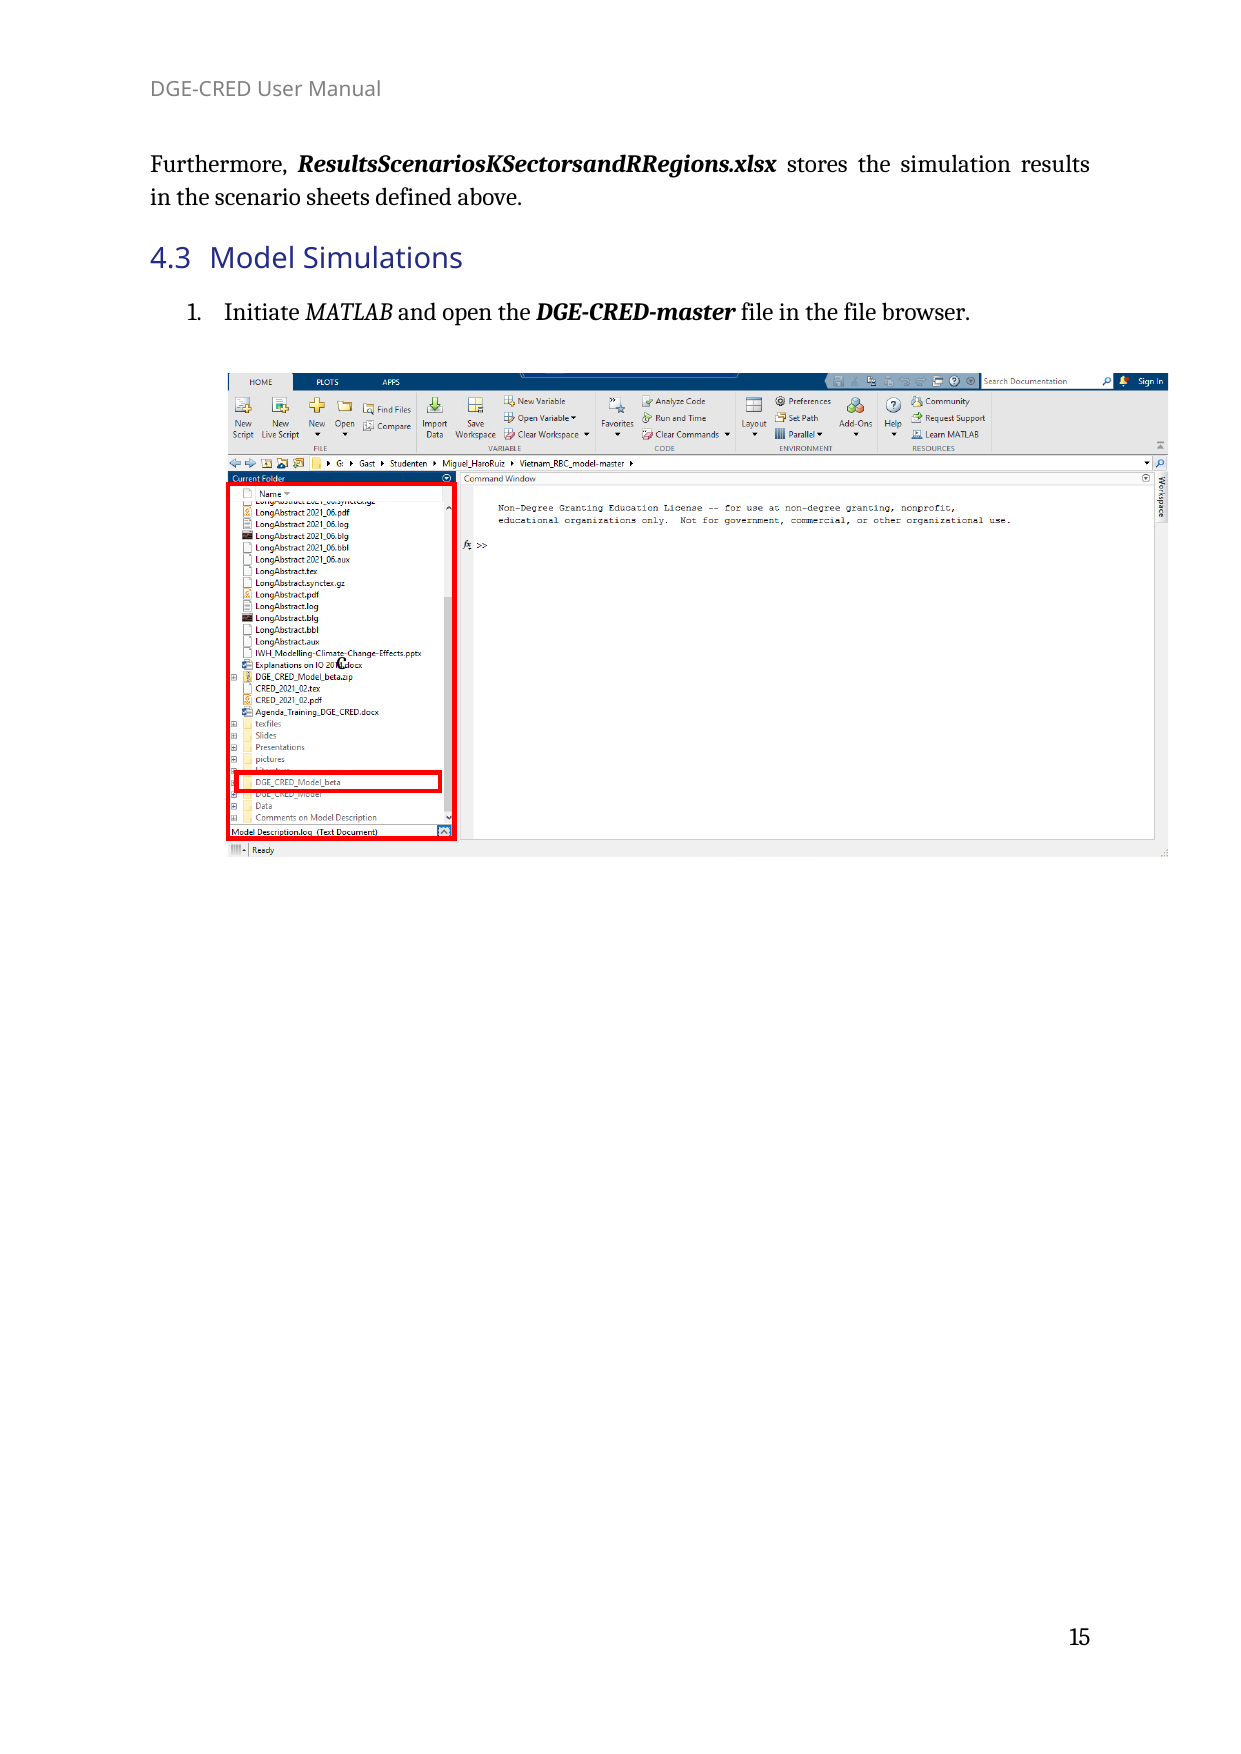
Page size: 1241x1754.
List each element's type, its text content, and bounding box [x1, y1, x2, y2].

text Furthermore, ResultsScenariosKSectorsandRRegions.xlsx stores the simulation results in the scenario sheets defined above. [150, 150, 1090, 212]
picture [227, 373, 1169, 857]
subtitle Model Simulations [150, 237, 1090, 277]
picture [230, 486, 452, 836]
list Initiate MATLAB and open the DGE-CRED-master file in the file browser. [187, 297, 1090, 326]
